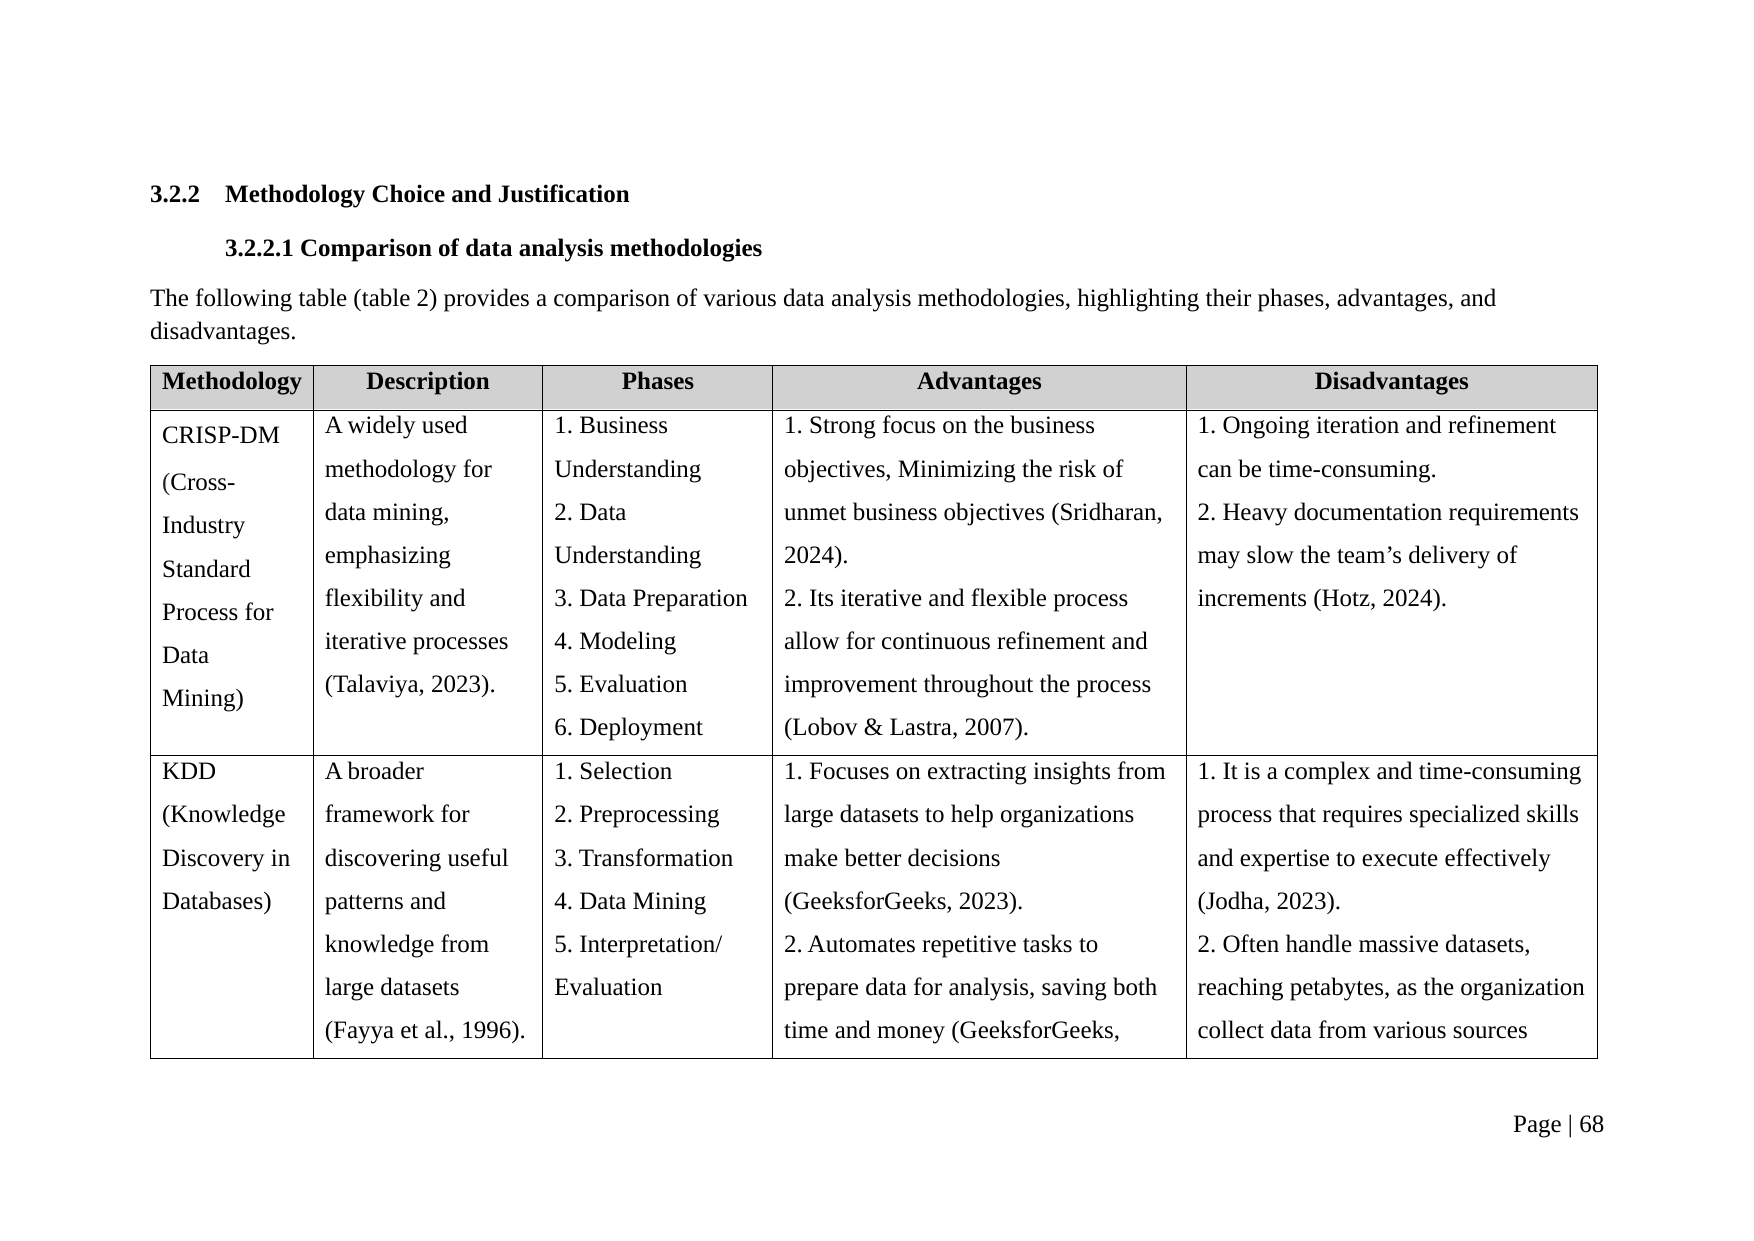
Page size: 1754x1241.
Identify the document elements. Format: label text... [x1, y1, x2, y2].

table_header Advantages [773, 366, 1186, 409]
table_header Disadvantages [1187, 366, 1597, 409]
text The following table (table 2) provides a comparison of various data analysis methodologies, highlighting their phases, advantages, and disadvantages. [150, 283, 1604, 344]
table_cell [773, 756, 1186, 1058]
table_cell 1. Ongoing iteration and refinement can be time-consuming. 2. Heavy documentation requirements may slow the team’s delivery of increments (Hotz, 2024). [1187, 411, 1597, 755]
subtitle 3.2.2.1 Comparison of data analysis methodologies [150, 233, 1604, 262]
table_cell A widely used methodology for data mining, emphasizing flexibility and iterative processes (Talaviya, 2023). [314, 411, 542, 755]
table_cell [543, 756, 772, 1058]
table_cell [1187, 756, 1597, 1058]
table_header Phases [543, 366, 772, 409]
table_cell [314, 756, 542, 1058]
subtitle 3.2.2 Methodology Choice and Justification [150, 179, 1604, 208]
table_cell CRISP-DM (Cross-Industry Standard Process for Data Mining) [151, 411, 313, 755]
table_header Description [314, 366, 542, 409]
table_cell 1. Strong focus on the business objectives, Minimizing the risk of unmet business objectives (Sridharan, 2024). 2. Its iterative and flexible process allow for continuous refinement and improvement throughout the process (Lobov & Lastra, 2007). [773, 411, 1186, 755]
table_header Methodology [151, 366, 313, 409]
table_cell 1. Business Understanding 2. Data Understanding 3. Data Preparation 4. Modeling 5. Evaluation 6. Deployment [543, 411, 772, 755]
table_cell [151, 756, 313, 1058]
